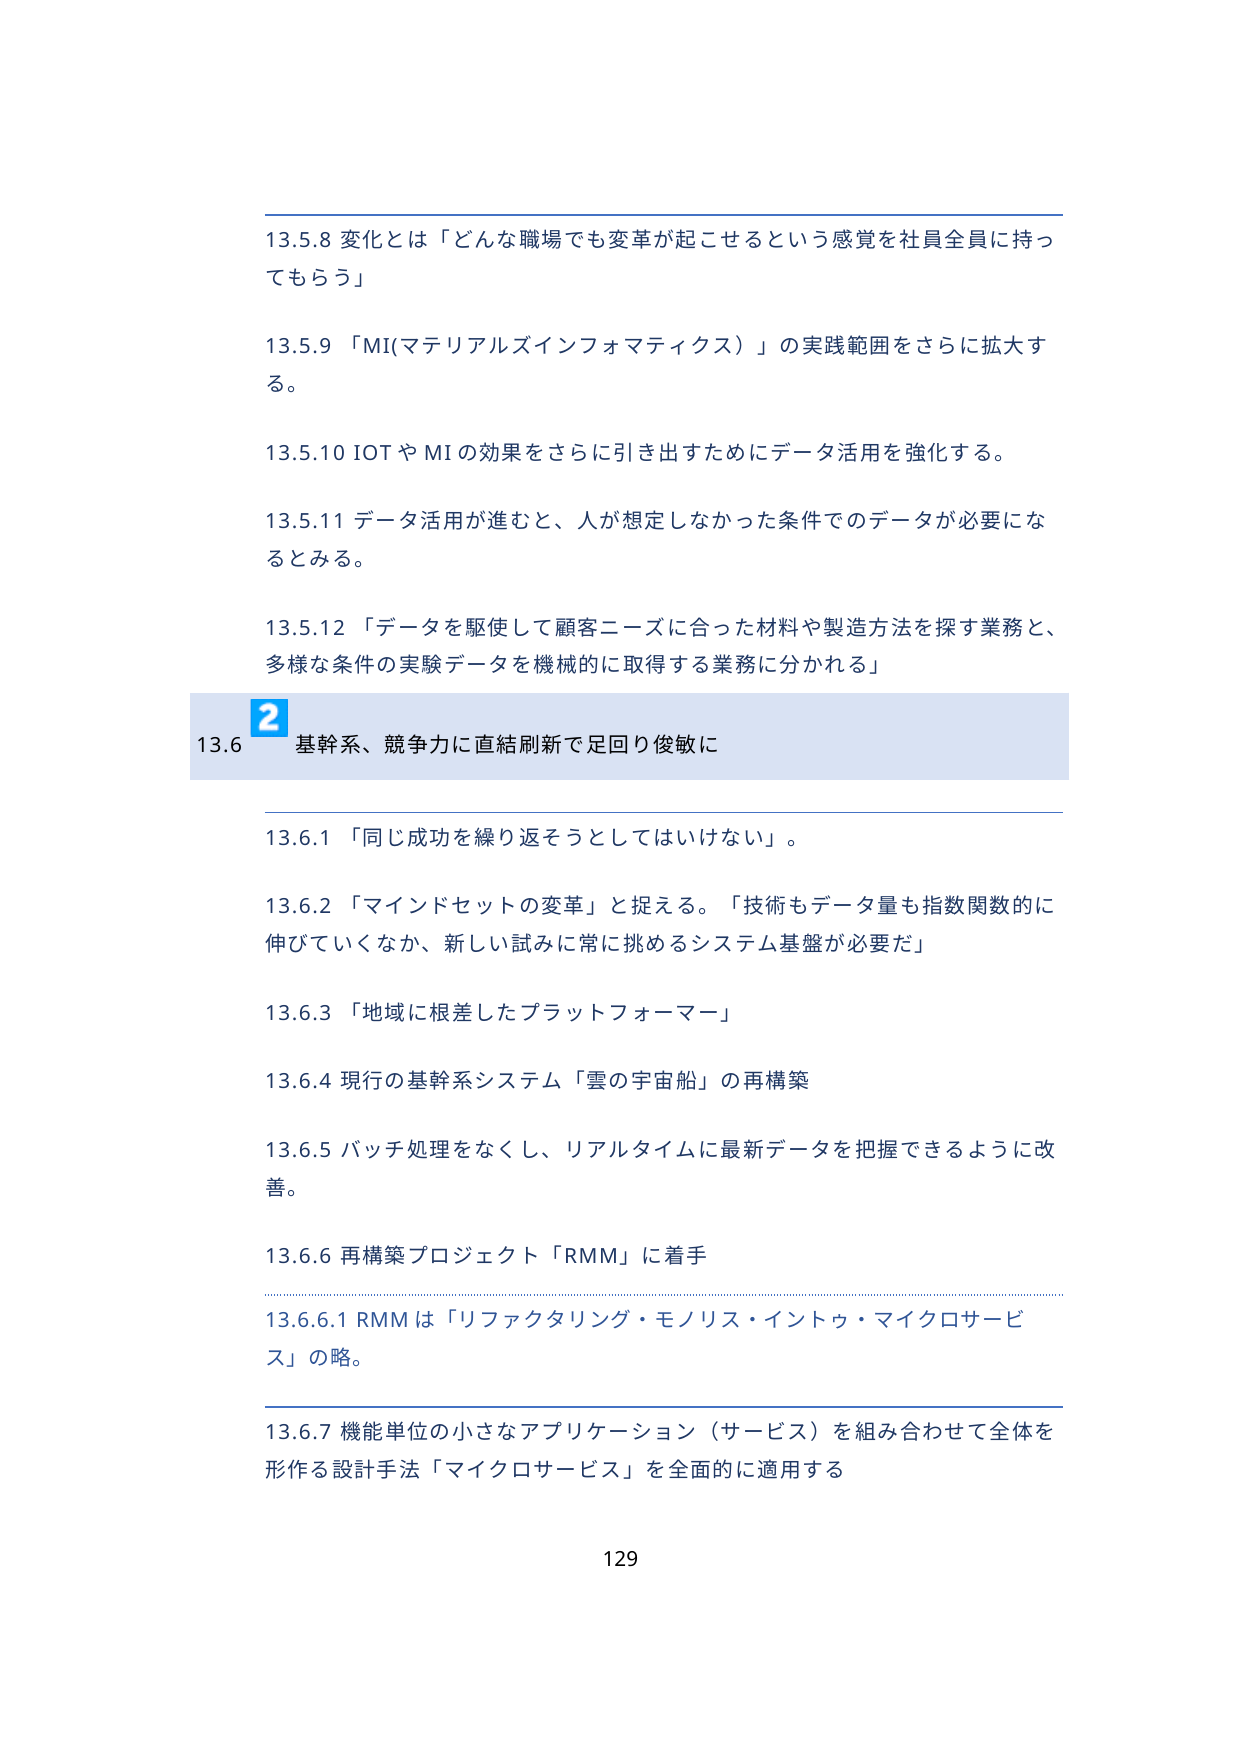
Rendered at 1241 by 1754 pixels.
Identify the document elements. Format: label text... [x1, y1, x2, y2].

text 「地域に根差したプラットフォーマー」 [265, 986, 1063, 1030]
text 「データを駆使して顧客ニーズに合った材料や製造方法を探す業務と、多様な条件の実験データを機械的に取得する業務に分かれる」 [265, 602, 1063, 682]
picture [250, 699, 288, 737]
text 現行の基幹系システム「雲の宇宙船」の再構築 [265, 1055, 1063, 1098]
text 再構築プロジェクト「RMM」に着手 [265, 1230, 1063, 1273]
text 基幹系、競争力に直結刷新で足回り俊敏に [196, 699, 1063, 774]
text 「同じ成功を繰り返そうとしてはいけない」。 [265, 813, 1063, 855]
text RMMは「リファクタリング・モノリス・イントゥ・マイクロサービス」の略。 [265, 1294, 1063, 1375]
text バッチ処理をなくし、リアルタイムに最新データを把握できるように改善。 [265, 1124, 1063, 1205]
text データ活用が進むと、人が想定しなかった条件でのデータが必要になるとみる。 [265, 495, 1063, 576]
text 「MI(マテリアルズインフォマティクス）」の実践範囲をさらに拡大する。 [265, 320, 1063, 401]
text IoTやMIの効果をさらに引き出すためにデータ活用を強化する。 [265, 427, 1063, 470]
text 変化とは「どんな職場でも変革が起こせるという感覚を社員全員に持ってもらう」 [265, 216, 1063, 295]
text 機能単位の小さなアプリケーション（サービス）を組み合わせて全体を形作る設計手法「マイクロサービス」を全面的に適用する [265, 1408, 1063, 1487]
text 「マインドセットの変革」と捉える。「技術もデータ量も指数関数的に伸びていくなか、新しい試みに常に挑めるシステム基盤が必要だ」 [265, 880, 1063, 961]
